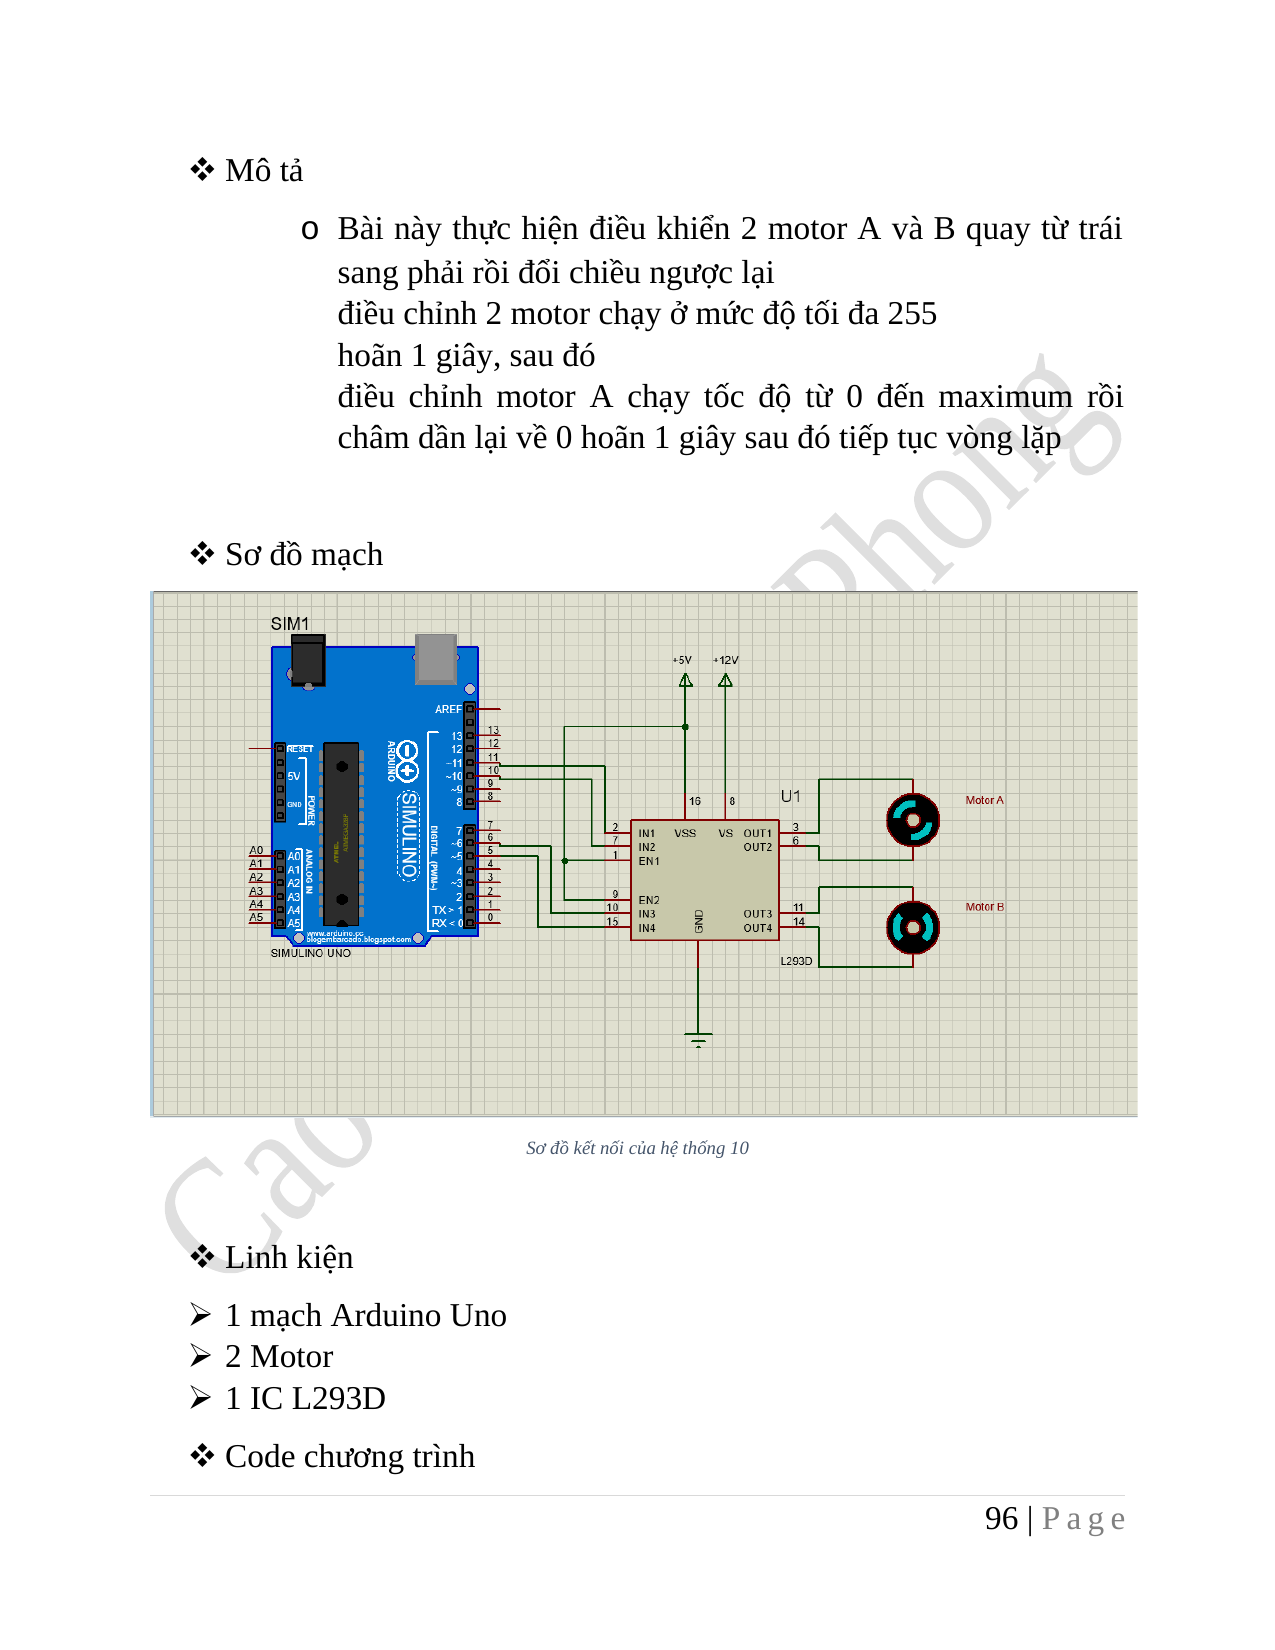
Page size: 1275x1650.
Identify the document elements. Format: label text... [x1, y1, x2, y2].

list điều chỉnh 2 motor chạy ở mức độ tối đa 255 [337, 294, 1125, 332]
subtitle 1 mạch Arduino Uno [187, 1295, 1125, 1334]
subtitle 2 Motor [187, 1337, 1125, 1375]
subtitle Linh kiện [187, 1237, 1125, 1276]
picture [150, 591, 1138, 1118]
subtitle Sơ đồ mạch [187, 534, 1125, 572]
text Bài này thực hiện điều khiển 2 motor A và B quay từ trái sang phải rồi đổi chiều ngược lại [300, 208, 1125, 291]
text Sơ đồ kết nối của hệ thống 10 [150, 1137, 1125, 1158]
subtitle Mô tả [187, 150, 1125, 188]
subtitle 1 IC L293D [187, 1378, 1125, 1416]
subtitle Code chương trình [187, 1436, 1125, 1474]
list hoãn 1 giây, sau đó [337, 335, 1125, 373]
list điều chỉnh motor A chạy tốc độ từ 0 đến maximum rồi châm dần lại về 0 hoãn 1 giây sau đó tiếp tục vòng lặp [337, 376, 1125, 456]
